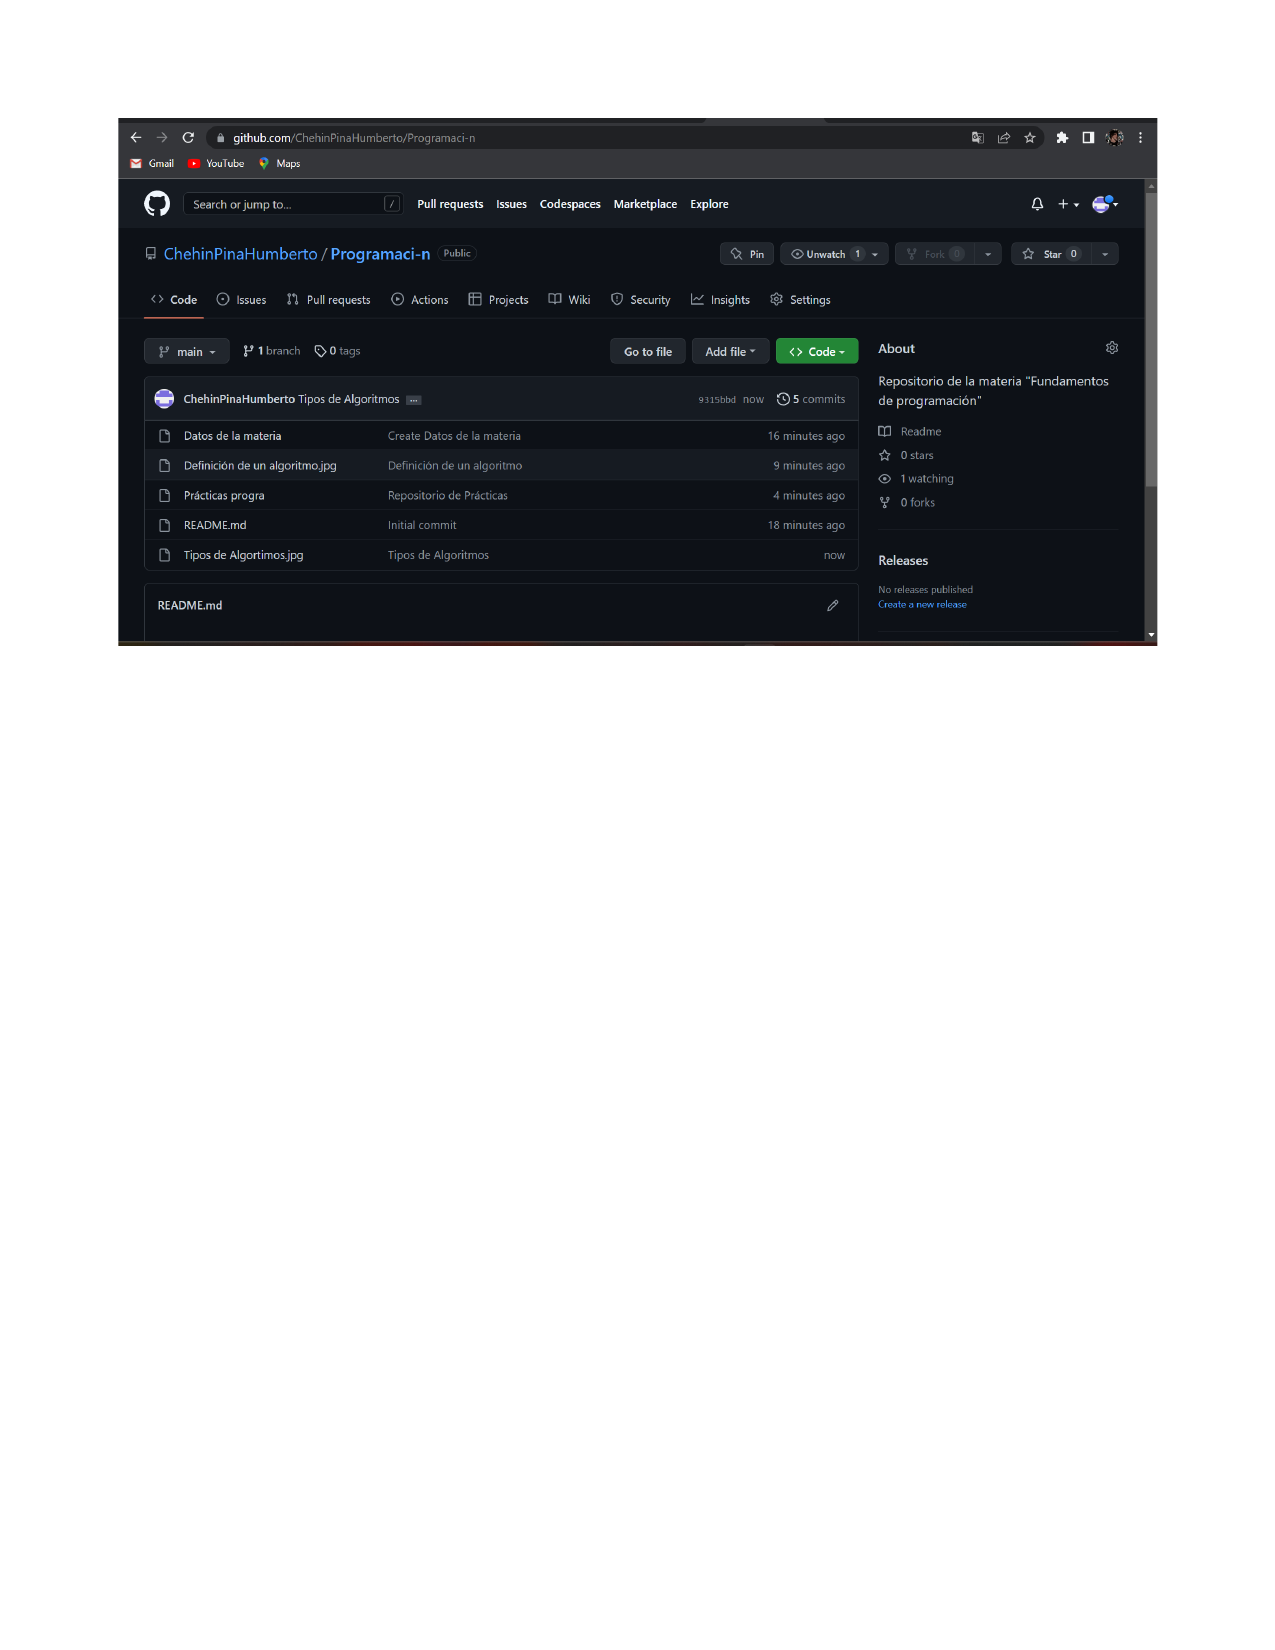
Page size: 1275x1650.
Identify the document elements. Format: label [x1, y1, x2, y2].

picture [118, 118, 1158, 646]
